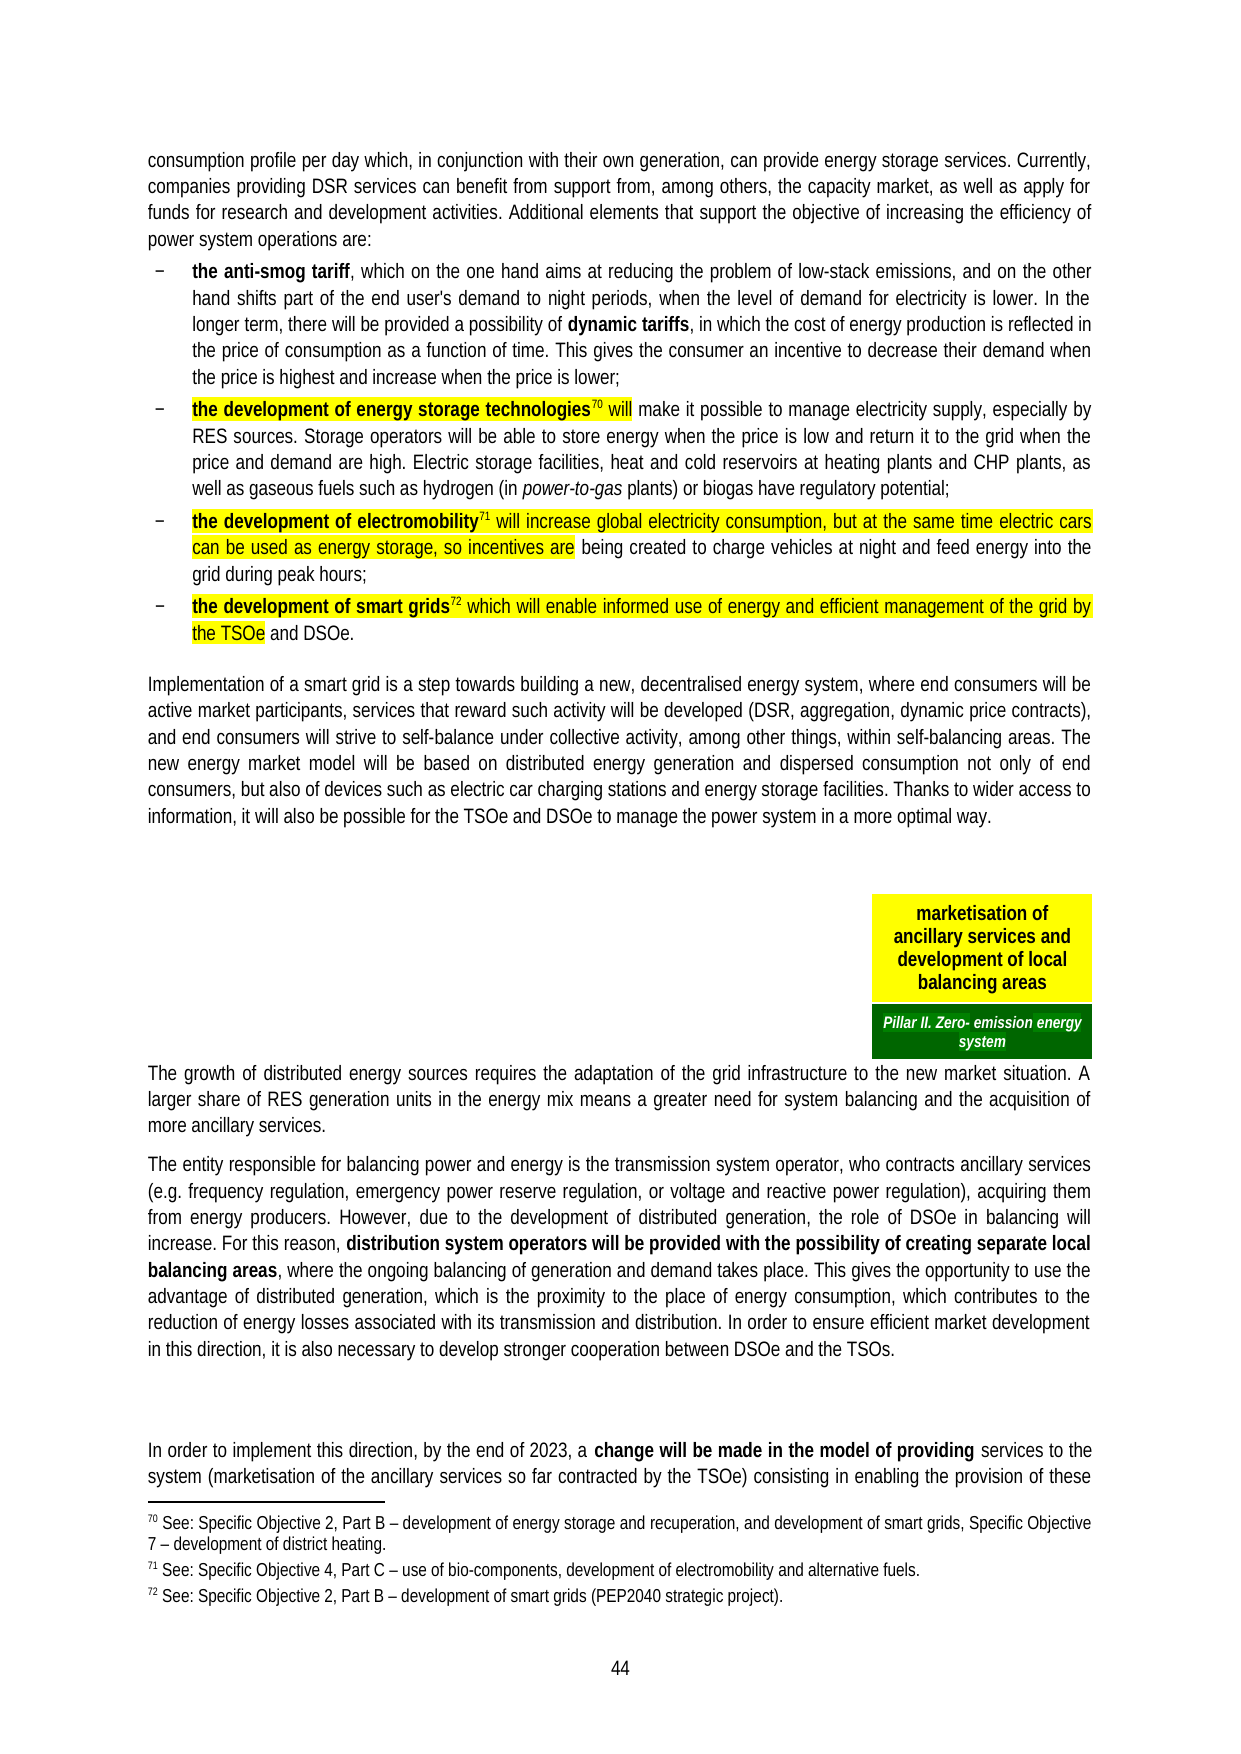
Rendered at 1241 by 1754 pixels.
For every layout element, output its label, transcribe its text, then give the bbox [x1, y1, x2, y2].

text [148, 148, 1093, 251]
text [148, 1438, 1093, 1488]
text Implementation of a smart grid is a step towards building a new, decentralised energy system, where end consumers will be active market participants, services that reward such activity will be developed (DSR, aggregation, dynamic price contracts), and end consumers will strive to self-balance under collective activity, among other things, within self-balancing areas. The new energy market model will be based on distributed energy generation and dispersed consumption not only of end consumers, but also of devices such as electric car charging stations and energy storage facilities. Thanks to wider access to information, it will also be possible for the TSOe and DSOe to manage the power system in a more optimal way. [148, 672, 1093, 828]
text The growth of distributed energy sources requires the adaptation of the grid infrastructure to the new market situation. A larger share of RES generation units in the energy mix means a greater need for system balancing and the acquisition of more ancillary services. [148, 1061, 1093, 1137]
table_header marketisation of ancillary services and development of local balancing areas [872, 894, 1092, 1002]
list the development of electromobility will increase global electricity consumption, but at the same time electric cars can be used as energy storage, so incentives are being created to charge vehicles at night and feed energy into the grid during peak hours; [154, 509, 1093, 586]
table_cell Pillar II. Zero- emission energy system [872, 1004, 1092, 1059]
text The entity responsible for balancing power and energy is the transmission system operator, who contracts ancillary services (e.g. frequency regulation, emergency power reserve regulation, or voltage and reactive power regulation), acquiring them from energy producers. However, due to the development of distributed generation, the role of DSOe in balancing will increase. For this reason, distribution system operators will be provided with the possibility of creating separate local balancing areas, where the ongoing balancing of generation and demand takes place. This gives the opportunity to use the advantage of distributed generation, which is the proximity to the place of energy consumption, which contributes to the reduction of energy losses associated with its transmission and distribution. In order to ensure efficient market development in this direction, it is also necessary to develop stronger cooperation between DSOe and the TSOs. [148, 1152, 1093, 1361]
list the development of smart grids which will enable informed use of energy and efficient management of the grid by the TSOe and DSOe. [155, 594, 1093, 644]
list the development of energy storage technologies will make it possible to manage electricity supply, especially by RES sources. Storage operators will be able to store energy when the price is low and return it to the grid when the price and demand are high. Electric storage facilities, heat and cold reservoirs at heating plants and CHP plants, as well as gaseous fuels such as hydrogen (in power-to-gas plants) or biogas have regulatory potential; [154, 397, 1093, 500]
list the anti-smog tariff, which on the one hand aims at reducing the problem of low-stack emissions, and on the other hand shifts part of the end user's demand to night periods, when the level of demand for electricity is lower. In the longer term, there will be provided a possibility of dynamic tariffs, in which the cost of energy production is reflected in the price of consumption as a function of time. This gives the consumer an incentive to decrease their demand when the price is highest and increase when the price is lower; [154, 259, 1093, 389]
